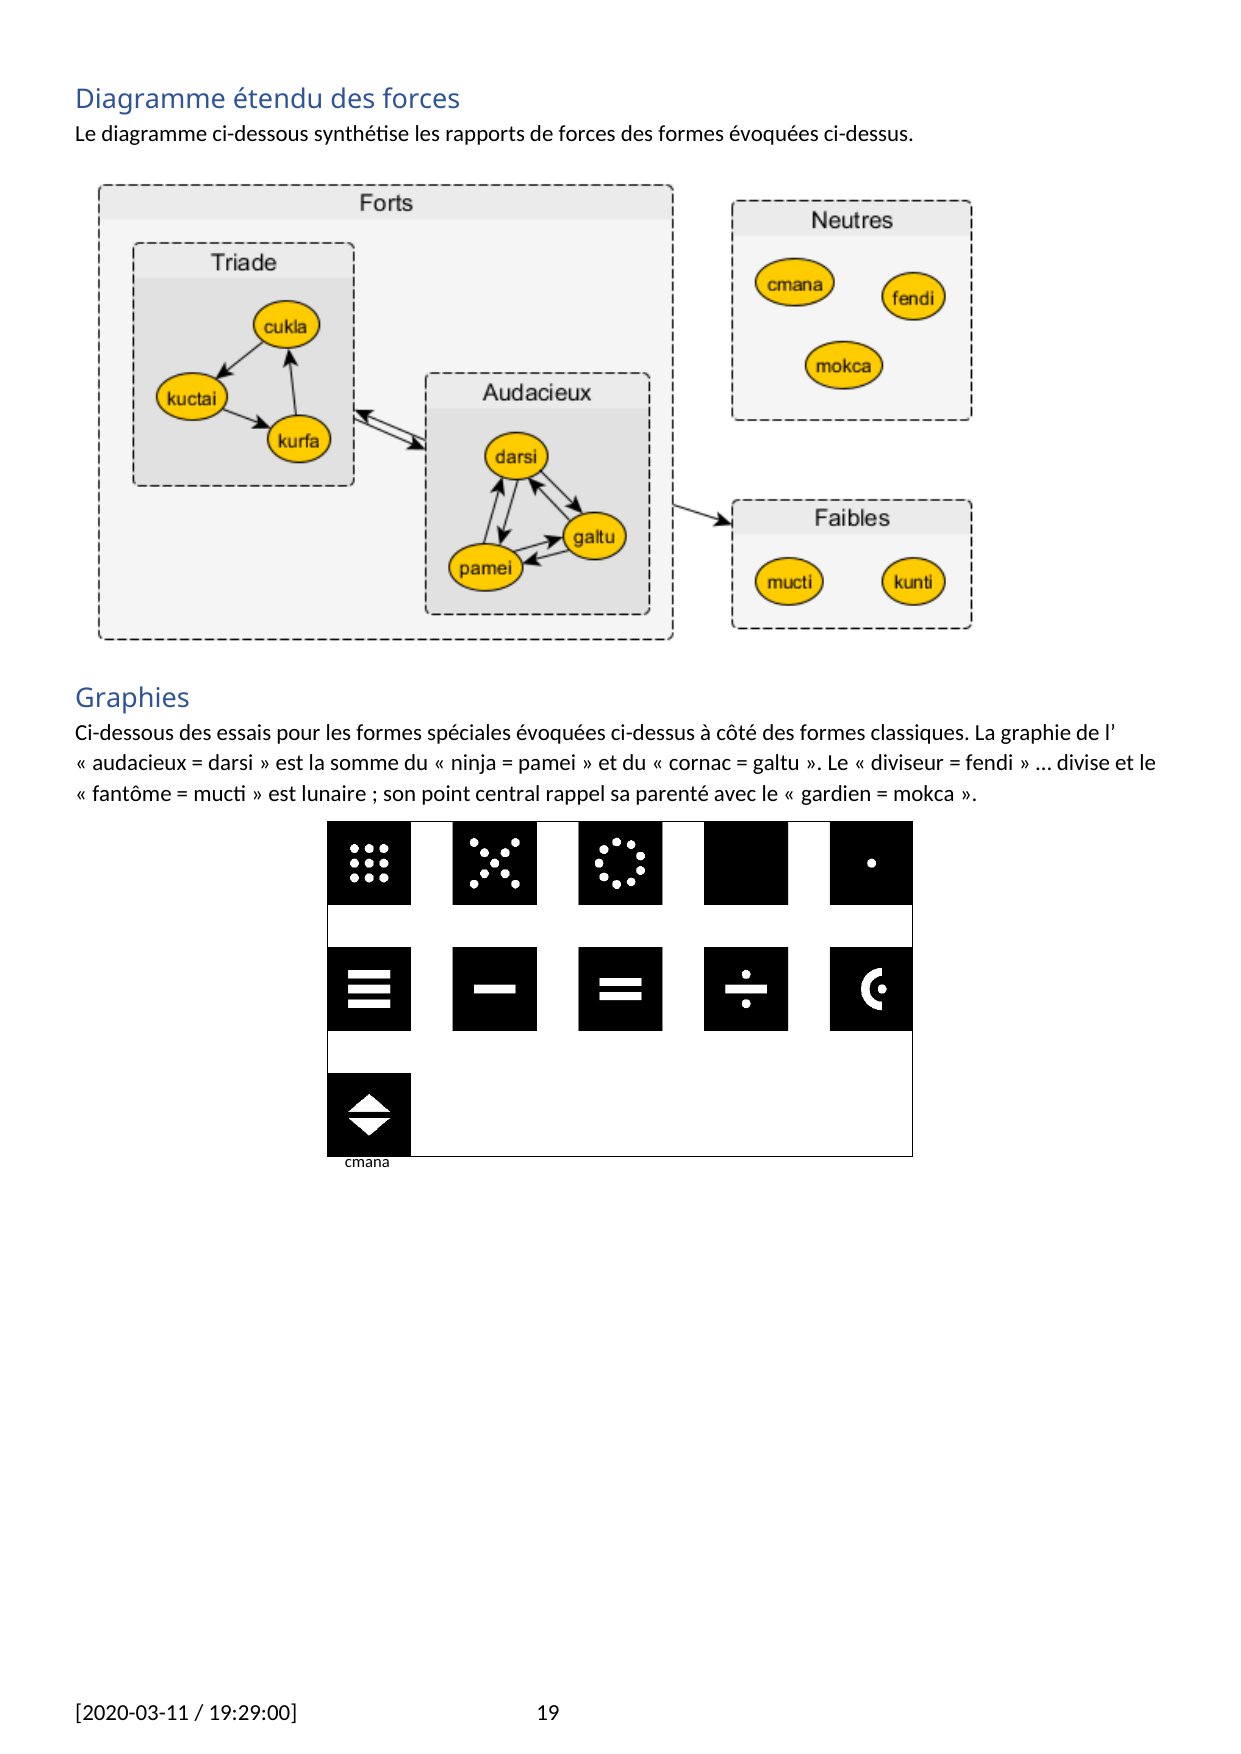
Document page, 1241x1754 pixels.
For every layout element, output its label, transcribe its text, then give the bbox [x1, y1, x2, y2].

text Ci-dessous des essais pour les formes spéciales évoquées ci-dessus à côté des formes classiques. La graphie de l’ « audacieux = darsi » est la somme du « ninja = pamei » et du « cornac = galtu ». Le « diviseur = fendi » … divise et le « fantôme = mucti » est lunaire ; son point central rappel sa parenté avec le « gardien = mokca ». [75, 718, 1165, 807]
picture [75, 161, 996, 664]
subtitle Diagramme étendu des forces [75, 79, 1165, 116]
picture [328, 822, 912, 1156]
text Le diagramme ci-dessous synthétise les rapports de forces des formes évoquées ci-dessus. [75, 119, 1165, 147]
subtitle Graphies [75, 678, 1165, 715]
